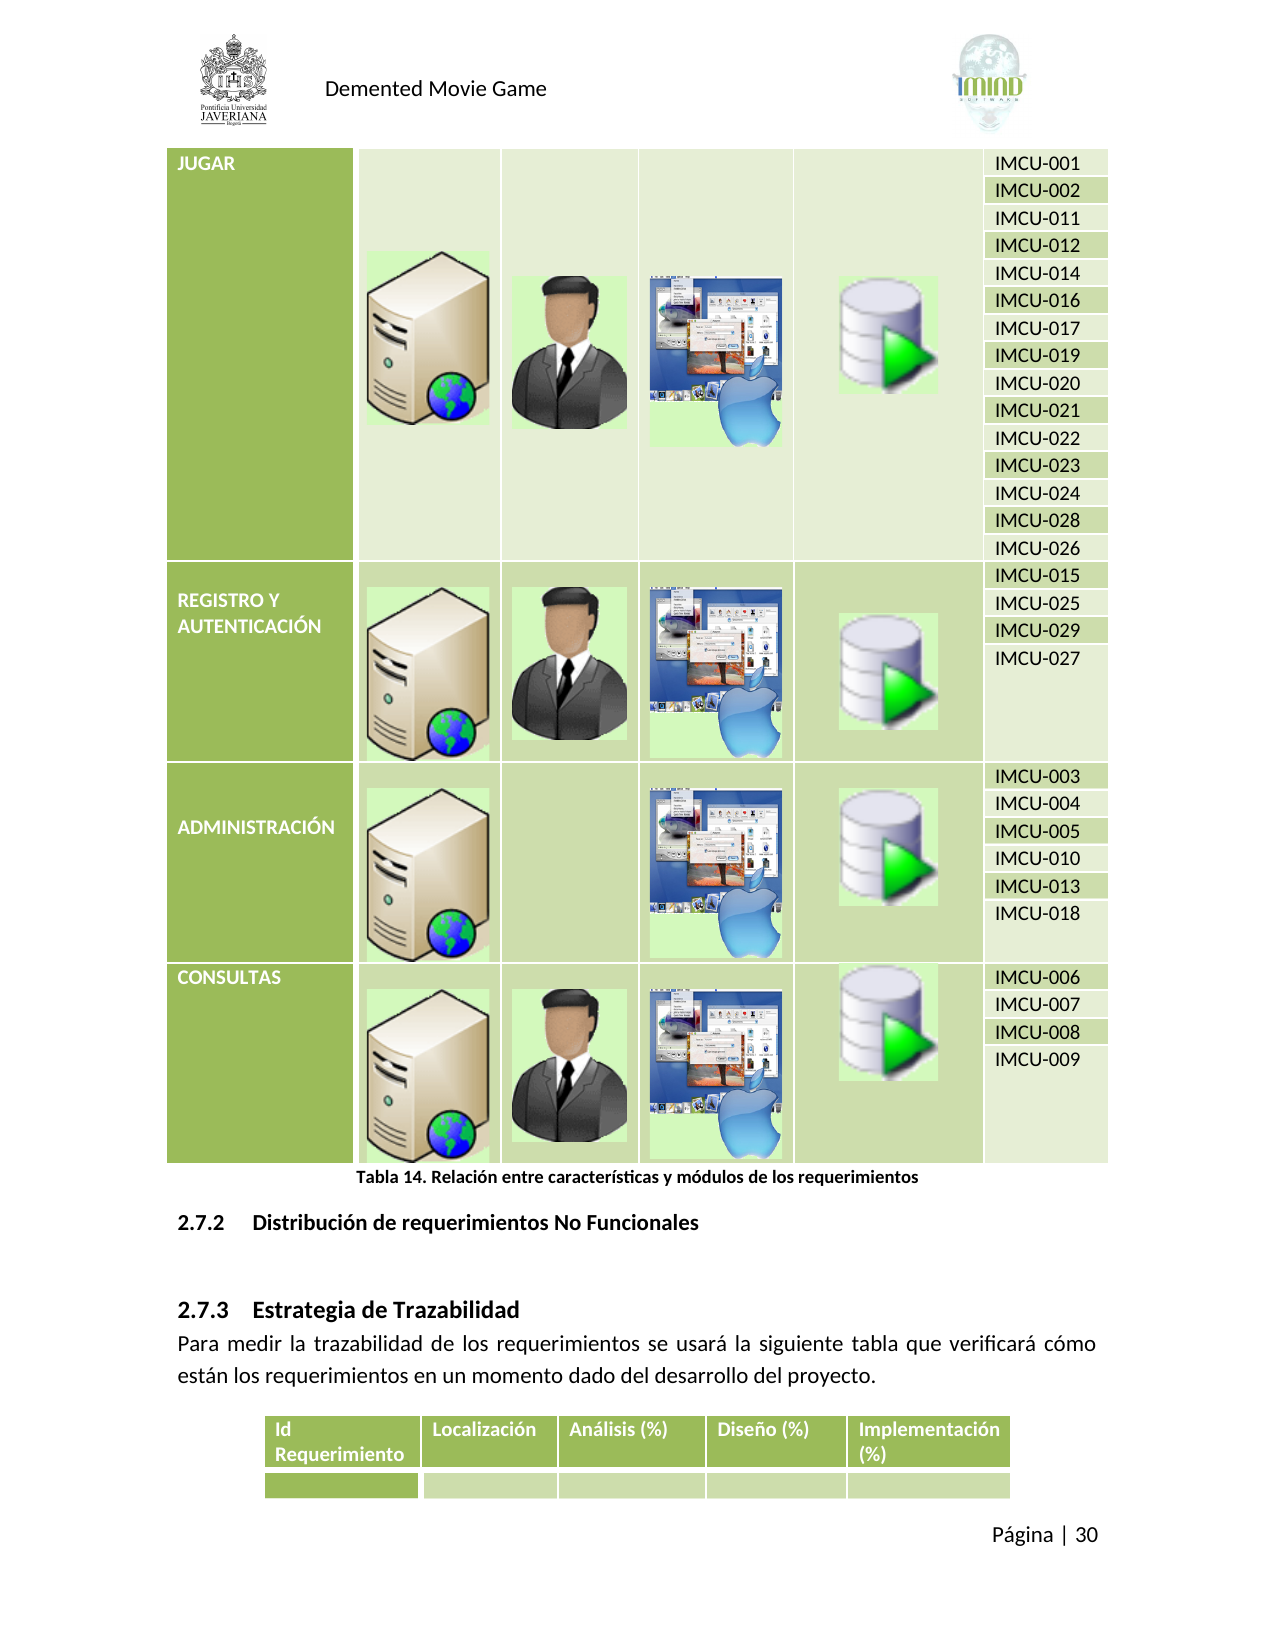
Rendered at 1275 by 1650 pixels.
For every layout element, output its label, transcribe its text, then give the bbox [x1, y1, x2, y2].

table_cell IMCU-026 [984, 535, 1108, 560]
table_cell IMCU-024 [984, 480, 1108, 505]
table_cell [359, 763, 500, 962]
table_cell [795, 562, 983, 761]
table_cell IMCU-025 [985, 590, 1108, 615]
table_cell JUGAR [167, 148, 353, 560]
picture [200, 34, 267, 126]
table_cell [424, 1473, 557, 1498]
table_header Diseño (%) [707, 1416, 846, 1467]
subtitle Distribución de requerimientos No Funcionales [177, 1208, 1098, 1237]
table_cell [848, 1473, 1010, 1498]
picture [366, 251, 490, 425]
table_cell IMCU-003 [985, 763, 1108, 788]
table_cell [707, 1473, 846, 1498]
table_cell [794, 149, 983, 560]
table_cell IMCU-002 [985, 177, 1108, 203]
table_cell [359, 562, 500, 761]
table_cell IMCU-016 [985, 287, 1108, 313]
table_cell IMCU-009 [985, 1046, 1108, 1163]
table_cell IMCU-028 [985, 507, 1108, 533]
picture [512, 276, 627, 429]
table_cell IMCU-001 [984, 149, 1108, 175]
table_cell IMCU-015 [985, 562, 1108, 588]
picture [366, 788, 490, 962]
table_cell IMCU-011 [984, 205, 1108, 230]
table_cell IMCU-020 [984, 370, 1108, 395]
table_cell [640, 964, 793, 1163]
picture [838, 963, 939, 1081]
subtitle Estrategia de Trazabilidad [177, 1294, 1098, 1324]
table_cell IMCU-019 [985, 342, 1108, 368]
table_cell IMCU-018 [985, 901, 1108, 962]
picture [366, 587, 490, 761]
table_header Id Requerimiento [265, 1416, 420, 1467]
picture [366, 989, 490, 1163]
table_cell REGISTRO Y AUTENTICACIÓN [167, 562, 353, 761]
table_cell IMCU-006 [985, 964, 1108, 989]
picture [838, 613, 939, 730]
table_cell IMCU-017 [984, 315, 1108, 340]
table_header Implementación (%) [848, 1416, 1010, 1467]
picture [649, 788, 783, 958]
table_cell [795, 763, 983, 962]
table_cell IMCU-029 [985, 617, 1108, 643]
table_cell [502, 763, 638, 962]
table_cell IMCU-012 [985, 232, 1108, 258]
picture [649, 276, 783, 447]
picture [512, 587, 627, 740]
table_cell [502, 149, 638, 560]
picture [838, 276, 939, 394]
picture [838, 788, 939, 906]
text Tabla 14. Relación entre características y módulos de los requerimientos [177, 1165, 1098, 1188]
table_cell [502, 562, 638, 761]
table_cell IMCU-022 [984, 425, 1108, 450]
table_header Análisis (%) [559, 1416, 705, 1467]
table_cell IMCU-010 [985, 846, 1108, 871]
table_cell [359, 149, 500, 560]
table_cell [640, 763, 793, 962]
table_cell IMCU-014 [984, 260, 1108, 285]
table_header Localización [422, 1416, 557, 1467]
picture [512, 989, 627, 1142]
table_cell [502, 964, 638, 1163]
table_cell [795, 964, 983, 1163]
table_cell IMCU-004 [985, 791, 1108, 816]
picture [649, 989, 783, 1159]
text Para medir la trazabilidad de los requerimientos se usará la siguiente tabla que verificará cómo están los requerimientos en un momento dado del desarrollo del proyecto. [177, 1329, 1098, 1389]
table_cell ADMINISTRACIÓN [167, 763, 353, 962]
table_cell CONSULTAS [167, 964, 353, 1163]
table_cell IMCU-008 [985, 1019, 1108, 1044]
table_cell [265, 1473, 418, 1498]
table_cell IMCU-013 [985, 873, 1108, 898]
table_cell IMCU-027 [985, 645, 1108, 761]
table_cell [559, 1473, 705, 1498]
table_cell [639, 149, 793, 560]
table_cell IMCU-007 [985, 991, 1108, 1017]
picture [951, 34, 1033, 138]
table_cell [359, 964, 500, 1163]
table_cell [640, 562, 793, 761]
picture [649, 587, 783, 758]
table_cell IMCU-023 [985, 452, 1108, 478]
table_cell IMCU-021 [985, 397, 1108, 423]
table_cell IMCU-005 [985, 818, 1108, 843]
